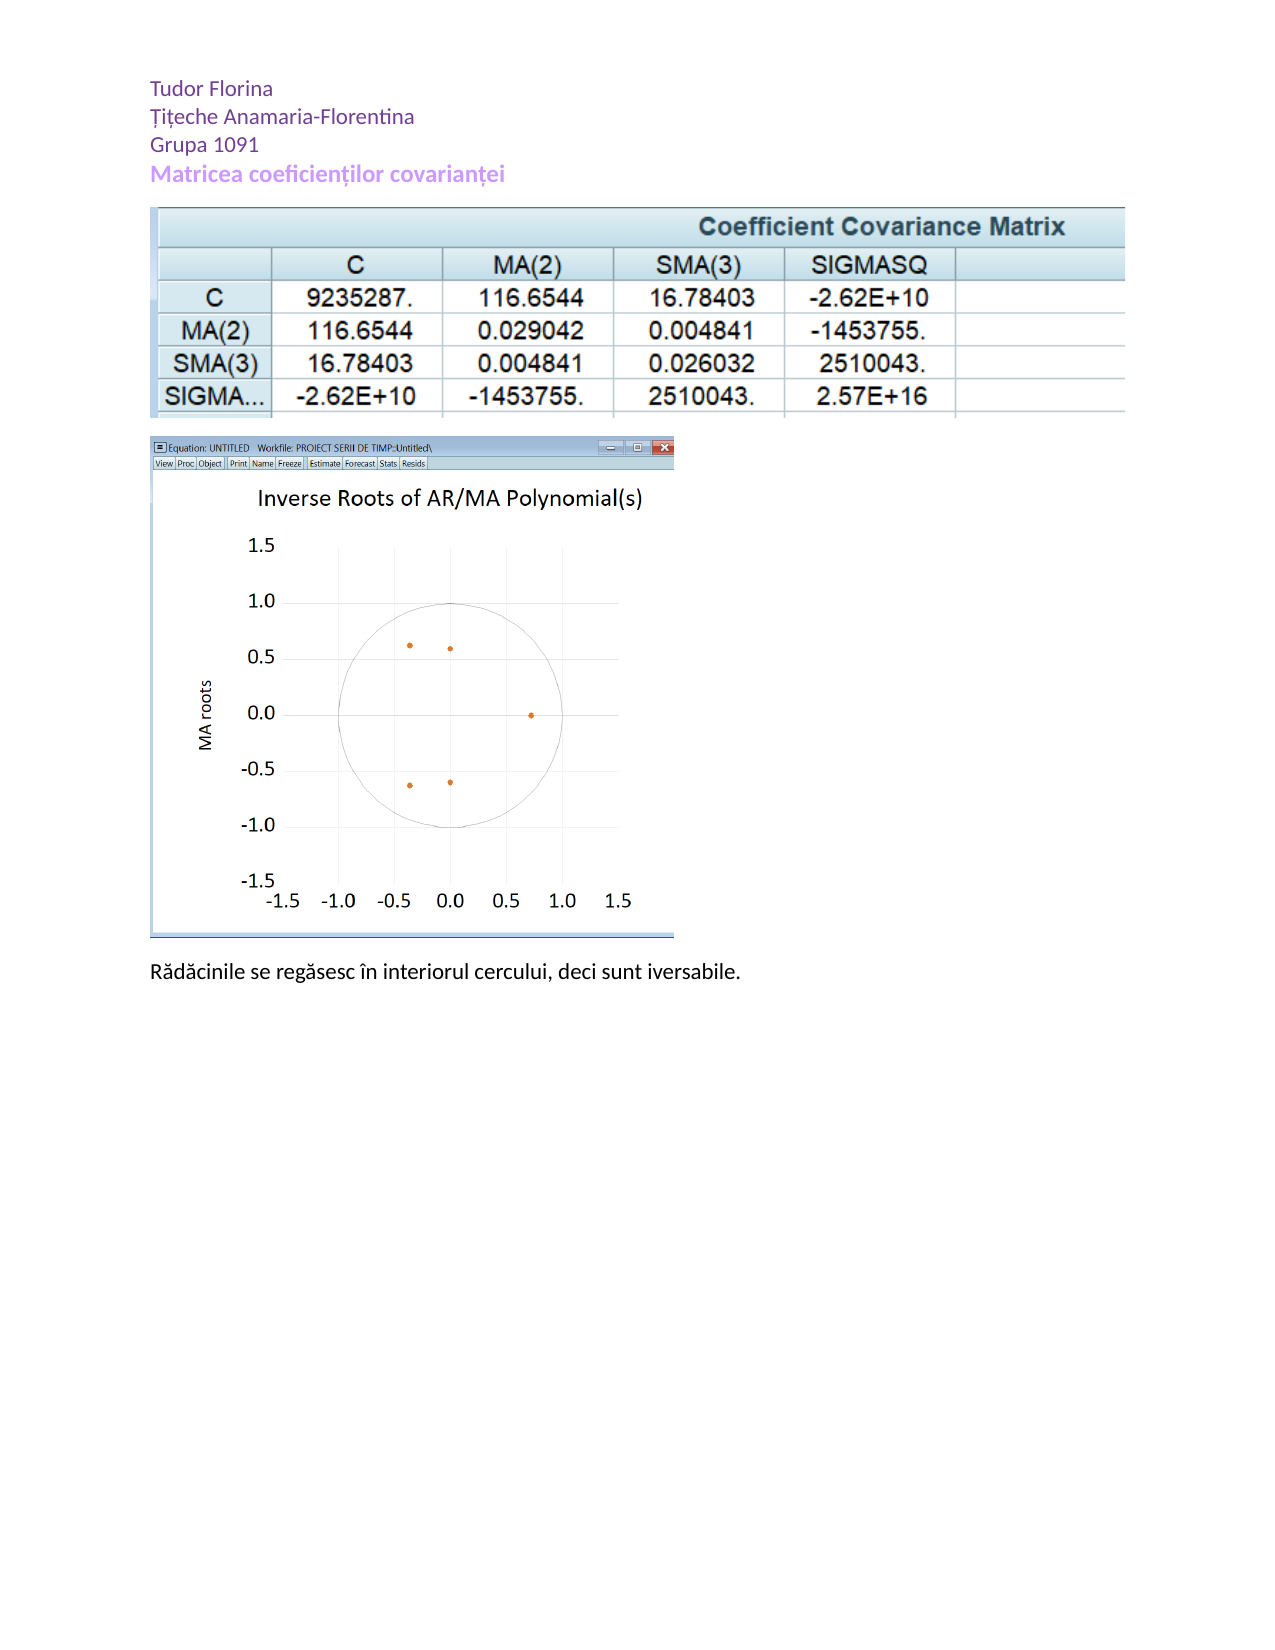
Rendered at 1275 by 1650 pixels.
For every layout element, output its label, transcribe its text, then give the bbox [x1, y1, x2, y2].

text Rădăcinile se regăsesc în interiorul cercului, deci sunt iversabile. [150, 957, 1125, 985]
text Matricea coeficienților covarianței [150, 158, 1125, 188]
picture [150, 436, 674, 938]
picture [150, 207, 1125, 418]
